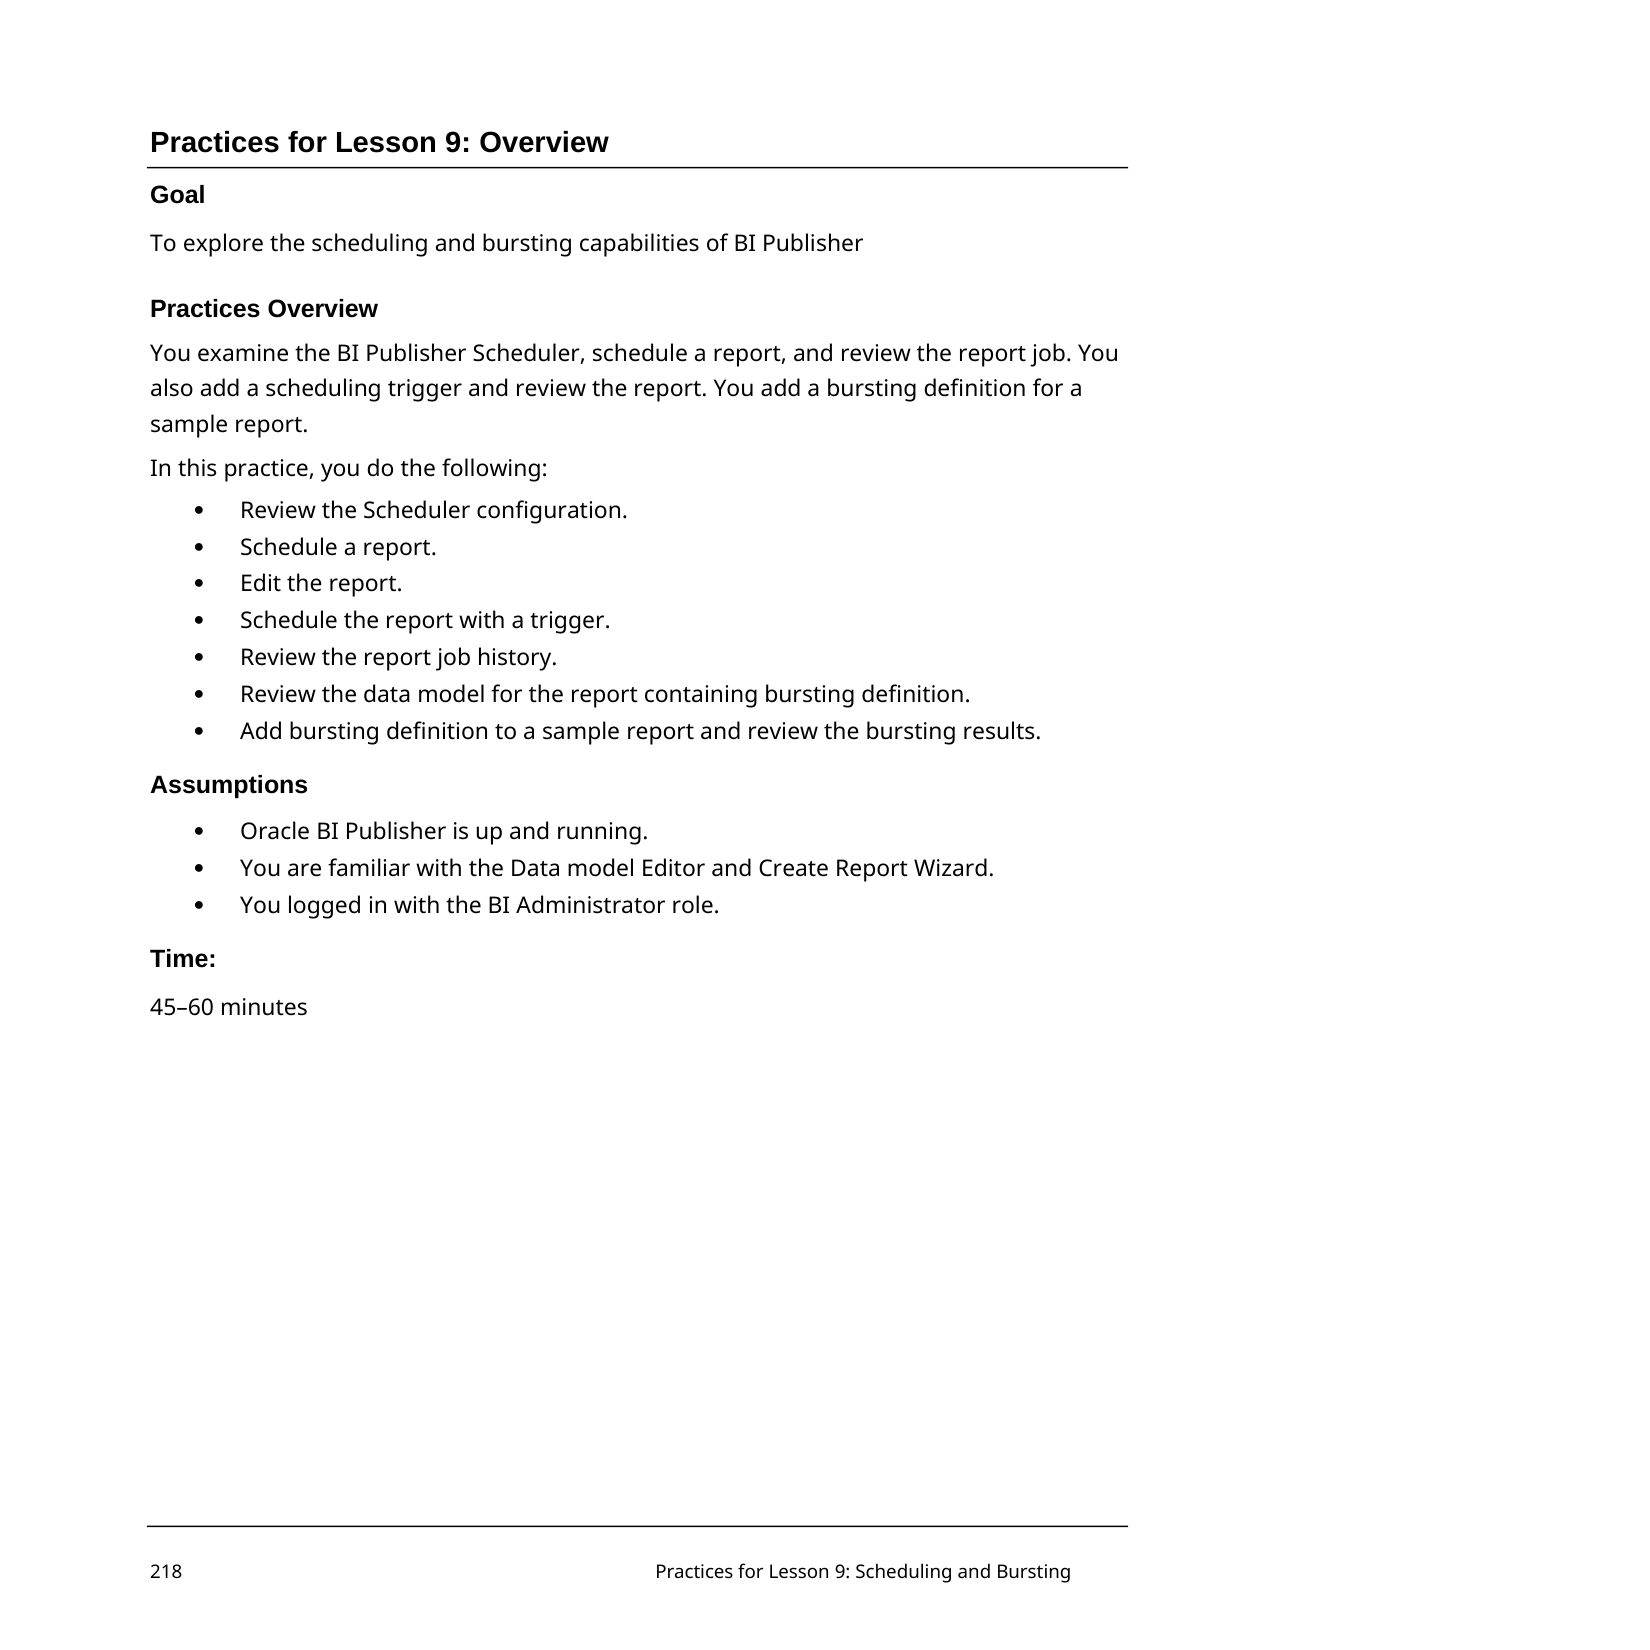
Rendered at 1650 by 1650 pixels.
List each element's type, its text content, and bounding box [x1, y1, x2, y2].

list Review the report job history. [195, 641, 1414, 672]
list Add bursting definition to a sample report and review the bursting results. [195, 715, 1414, 746]
list Oracle BI Publisher is up and running. [195, 815, 1414, 847]
list Review the Scheduler configuration. [195, 493, 1414, 525]
text To explore the scheduling and bursting capabilities of BI Publisher [150, 227, 1414, 258]
text You examine the BI Publisher Scheduler, schedule a report, and review the report job. You also add a scheduling trigger and review the report. You add a bursting definition for a sample report. [150, 336, 1120, 439]
subtitle Practices for Lesson 9: Overview [150, 125, 1414, 158]
subtitle Assumptions [150, 770, 1414, 799]
subtitle Time: [150, 944, 1414, 973]
list Schedule a report. [195, 530, 1414, 562]
text In this practice, you do the following: [150, 452, 1414, 483]
list Edit the report. [195, 567, 1414, 599]
list You are familiar with the Data model Editor and Create Report Wizard. [195, 852, 1414, 883]
list You logged in with the BI Administrator role. [195, 889, 1414, 921]
list Schedule the report with a trigger. [195, 604, 1414, 636]
text 45–60 minutes [150, 991, 1414, 1022]
subtitle Goal [150, 181, 1414, 209]
subtitle Practices Overview [150, 294, 1414, 322]
list Review the data model for the report containing bursting definition. [195, 678, 1414, 709]
